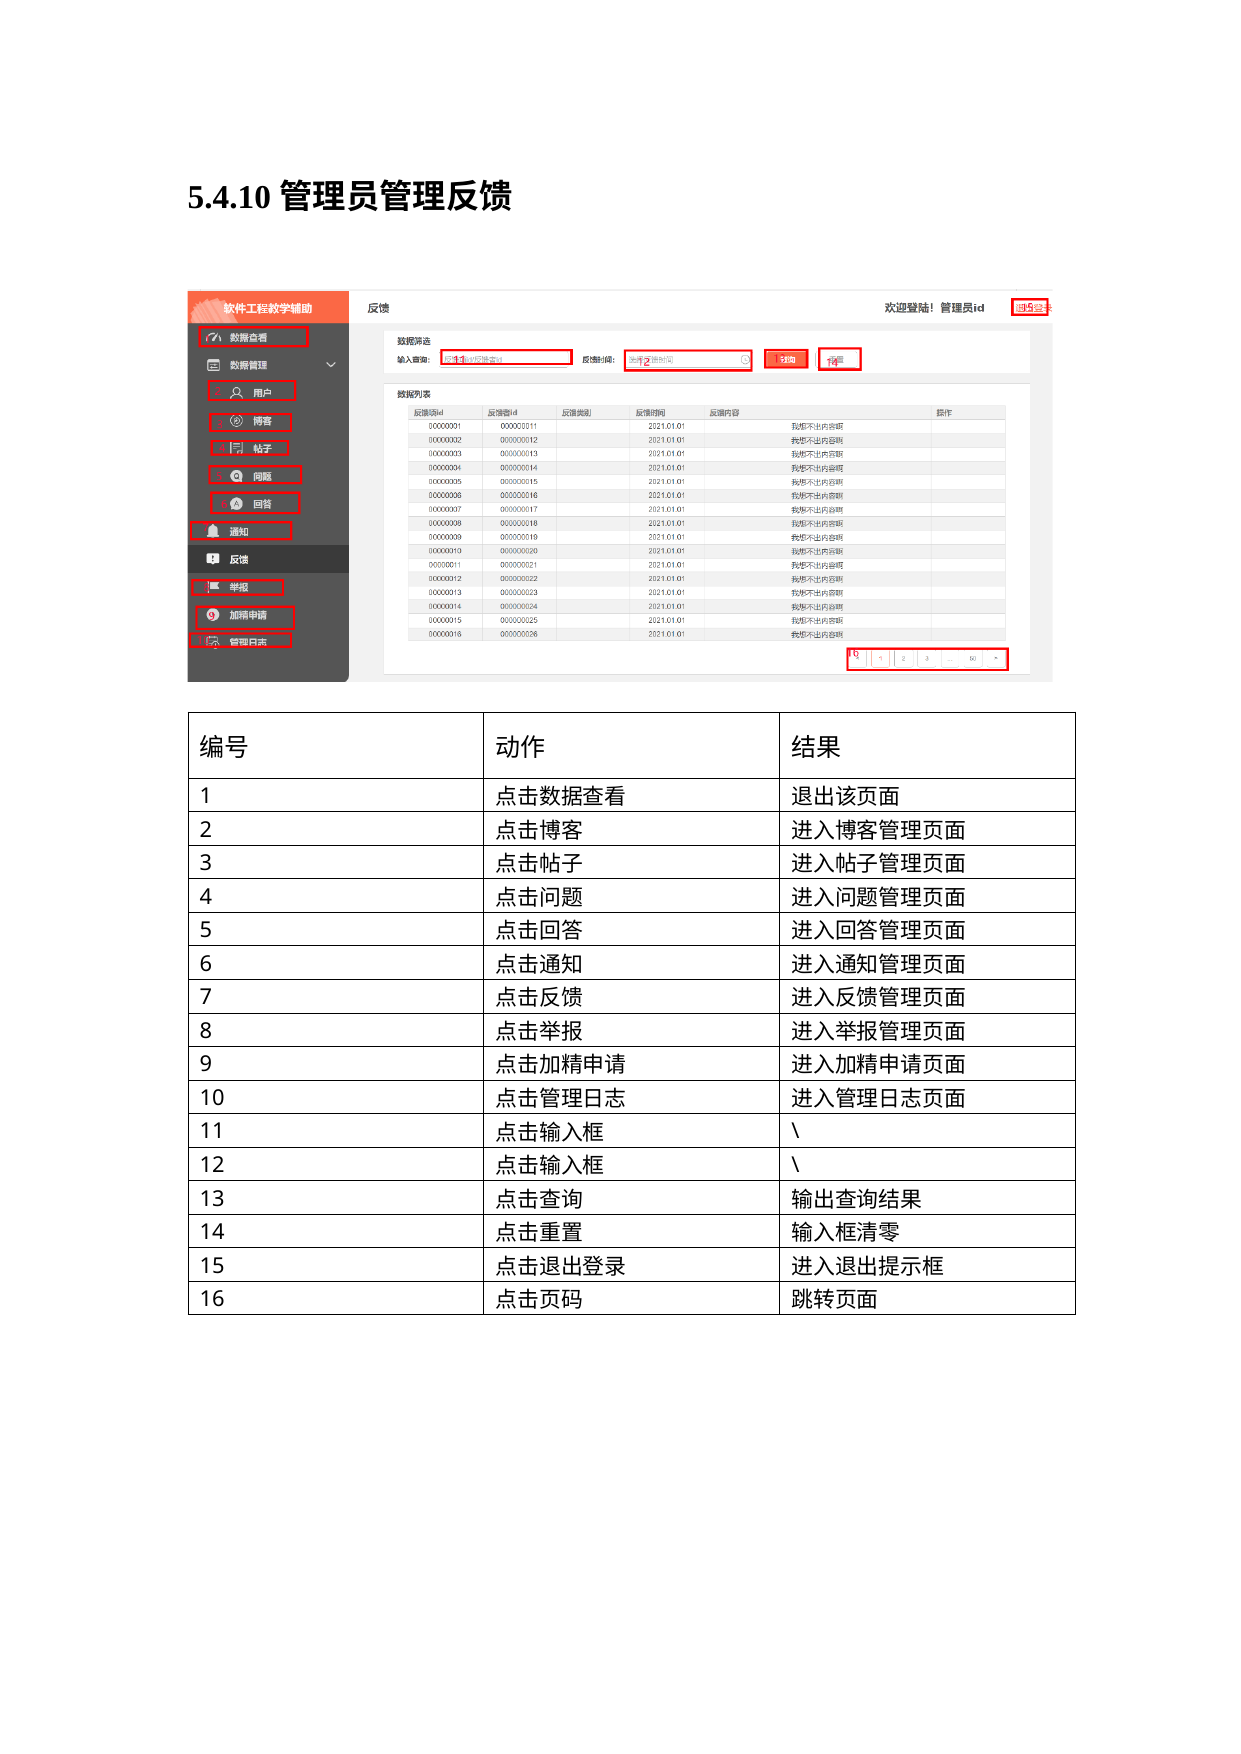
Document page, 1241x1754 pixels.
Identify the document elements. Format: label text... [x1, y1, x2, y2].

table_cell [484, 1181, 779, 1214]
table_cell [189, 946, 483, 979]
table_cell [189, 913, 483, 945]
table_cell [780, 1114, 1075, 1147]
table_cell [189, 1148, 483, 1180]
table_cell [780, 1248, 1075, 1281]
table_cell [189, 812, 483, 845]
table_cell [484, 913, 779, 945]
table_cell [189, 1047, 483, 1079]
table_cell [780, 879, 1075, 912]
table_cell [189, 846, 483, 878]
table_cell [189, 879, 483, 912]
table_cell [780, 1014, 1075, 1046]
table_header 编号 [189, 713, 483, 778]
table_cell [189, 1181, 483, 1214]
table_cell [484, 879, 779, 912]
subtitle 5.4.10 管理员管理反馈 [187, 162, 1053, 227]
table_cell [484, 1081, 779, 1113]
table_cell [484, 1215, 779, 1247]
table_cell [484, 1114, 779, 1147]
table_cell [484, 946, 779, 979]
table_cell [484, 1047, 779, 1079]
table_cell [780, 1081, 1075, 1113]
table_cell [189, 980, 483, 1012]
table_header 动作 [484, 713, 779, 778]
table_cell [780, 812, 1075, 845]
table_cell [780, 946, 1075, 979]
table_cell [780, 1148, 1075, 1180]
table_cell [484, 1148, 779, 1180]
table_cell 1 [189, 779, 483, 811]
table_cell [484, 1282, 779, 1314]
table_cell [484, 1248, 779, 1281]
picture [187, 289, 1053, 682]
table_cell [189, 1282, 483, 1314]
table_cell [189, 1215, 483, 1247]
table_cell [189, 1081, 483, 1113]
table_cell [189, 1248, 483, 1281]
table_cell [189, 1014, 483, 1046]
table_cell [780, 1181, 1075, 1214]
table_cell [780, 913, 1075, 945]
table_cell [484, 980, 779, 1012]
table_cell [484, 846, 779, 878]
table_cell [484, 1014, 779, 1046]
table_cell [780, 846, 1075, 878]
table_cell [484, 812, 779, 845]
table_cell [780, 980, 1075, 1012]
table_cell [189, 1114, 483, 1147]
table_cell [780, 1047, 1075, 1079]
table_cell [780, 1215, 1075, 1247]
table_header 结果 [780, 713, 1075, 778]
table_cell 点击数据查看 [484, 779, 779, 811]
table_cell 退出该页面 [780, 779, 1075, 811]
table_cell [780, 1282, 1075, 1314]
